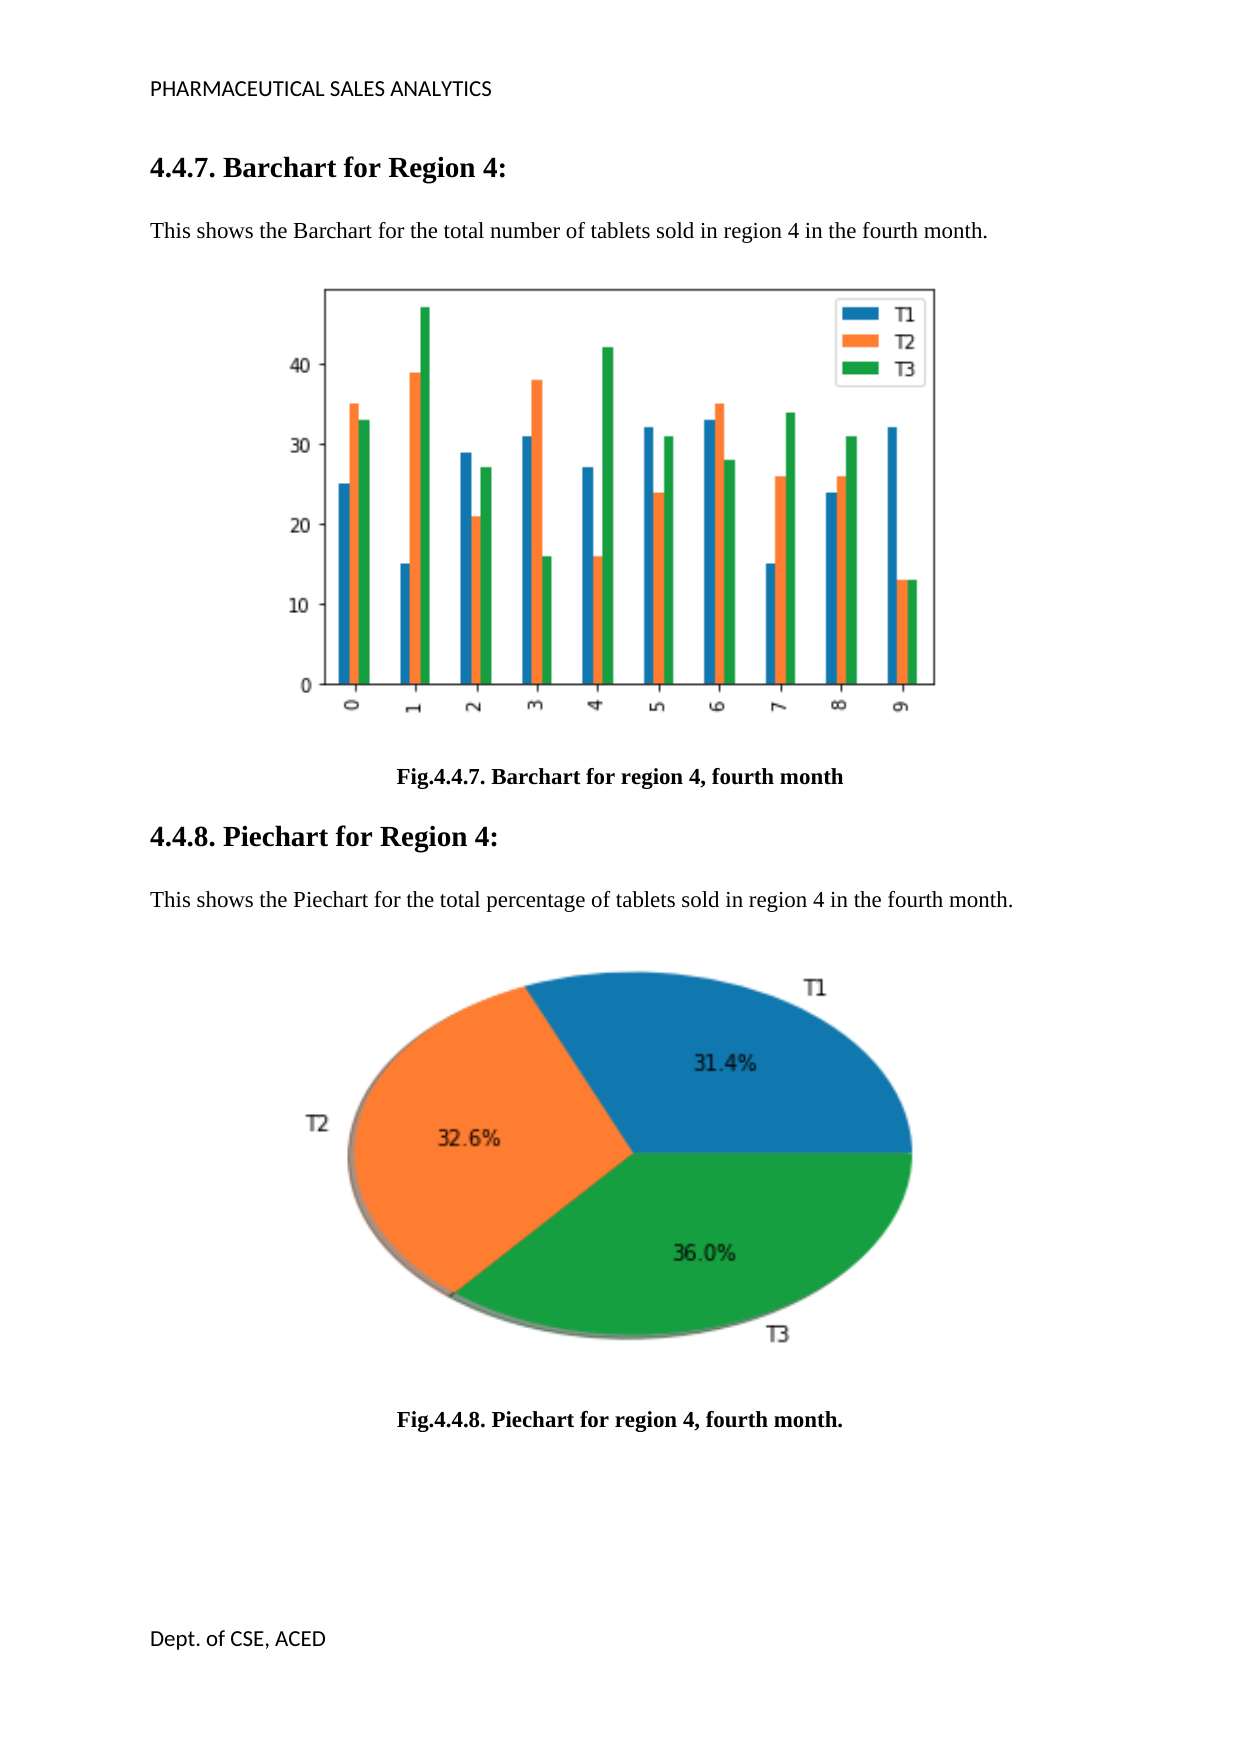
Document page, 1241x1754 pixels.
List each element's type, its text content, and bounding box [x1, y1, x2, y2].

picture [270, 273, 970, 733]
text Fig.4.4.7. Barchart for region 4, fourth month [150, 763, 1090, 789]
text 4.4.7. Barchart for Region 4: [150, 150, 1090, 183]
picture [294, 942, 946, 1376]
text 4.4.8. Piechart for Region 4: [150, 819, 1090, 853]
text Fig.4.4.8. Piechart for region 4, fourth month. [150, 1406, 1090, 1433]
text This shows the Piechart for the total percentage of tablets sold in region 4 in the fourth month. [150, 886, 1090, 913]
text This shows the Barchart for the total number of tablets sold in region 4 in the fourth month. [150, 217, 1090, 243]
